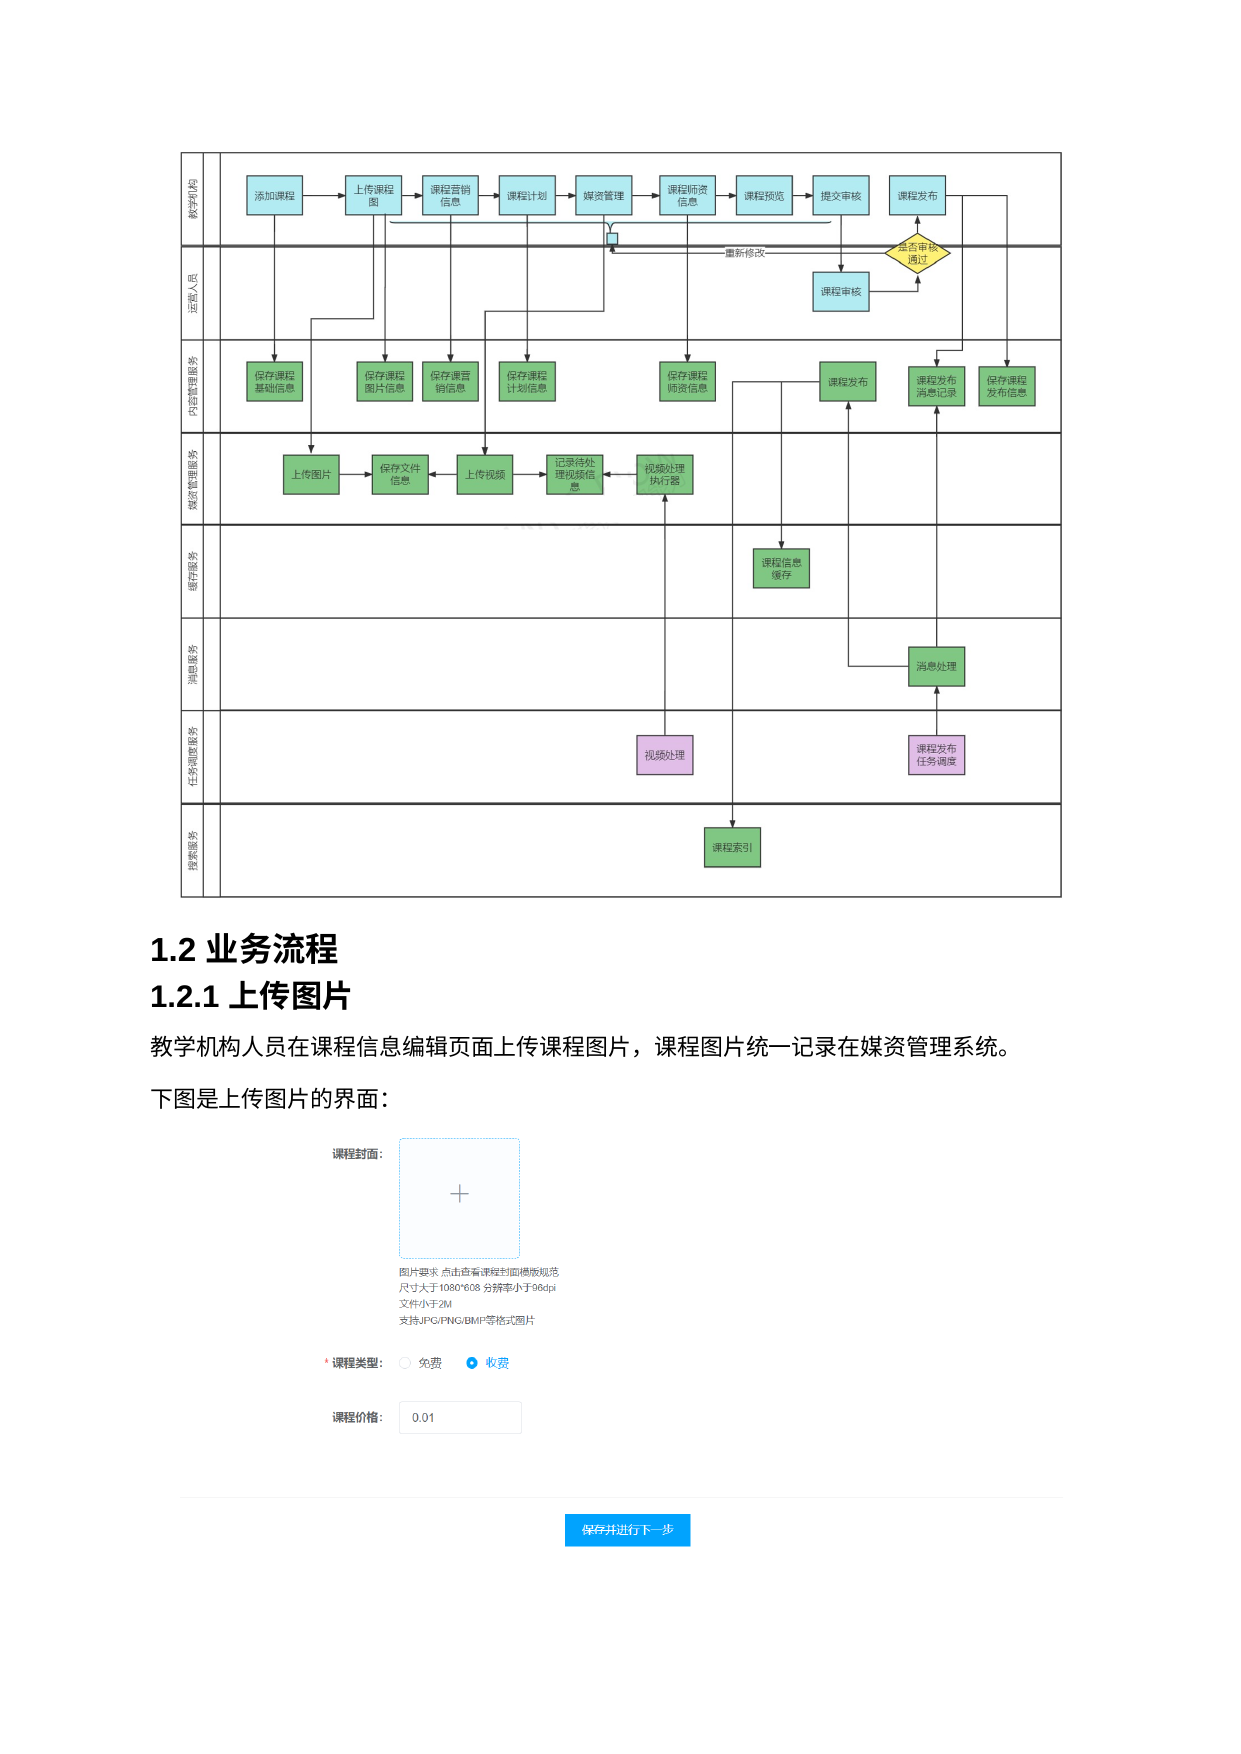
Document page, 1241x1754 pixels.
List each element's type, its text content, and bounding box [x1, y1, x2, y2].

text 下图是上传图片的界面： [150, 1081, 1090, 1114]
text 教学机构人员在课程信息编辑页面上传课程图片，课程图片统一记录在媒资管理系统。 [150, 1029, 1090, 1062]
picture [177, 1133, 1064, 1552]
picture [177, 150, 1064, 905]
